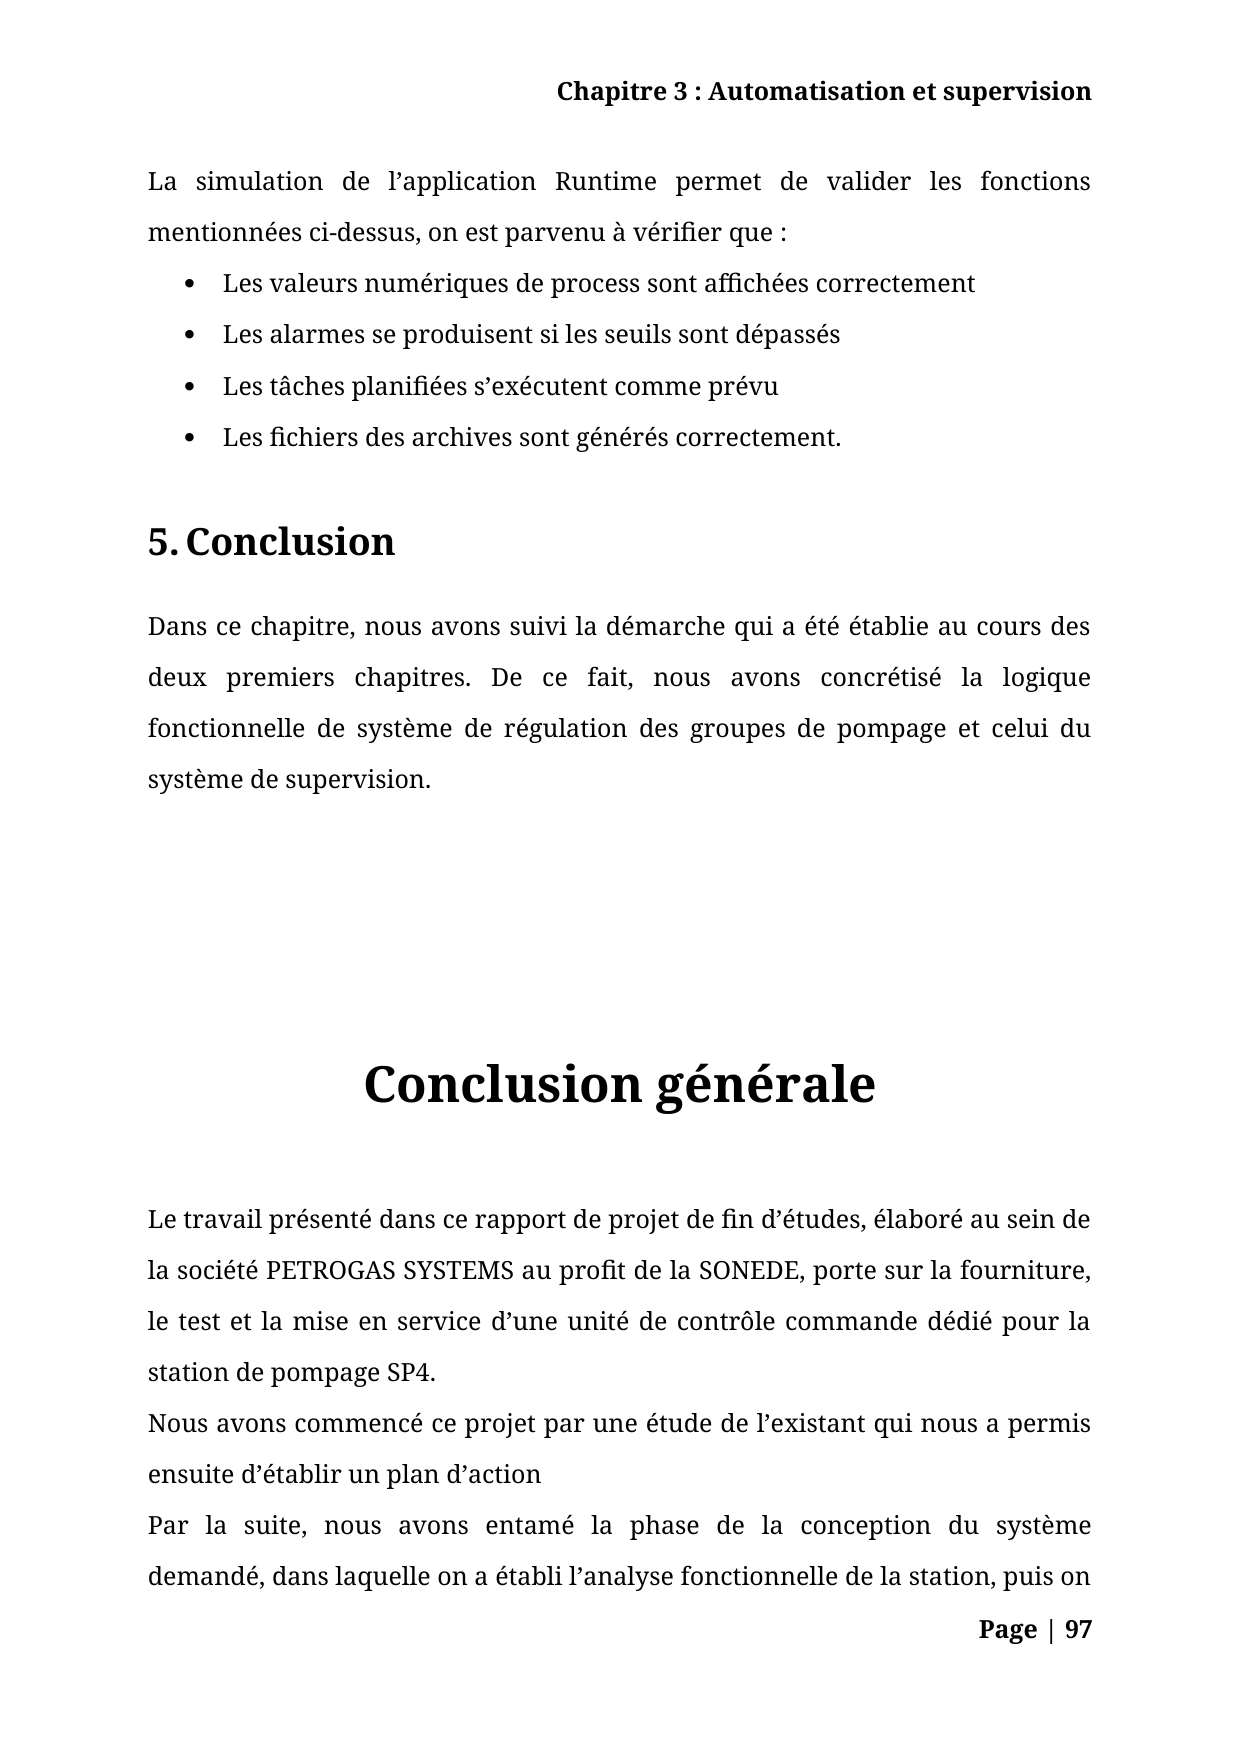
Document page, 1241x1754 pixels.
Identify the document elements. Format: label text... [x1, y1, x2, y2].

text La simulation de l’application Runtime permet de valider les fonctions mentionnées ci-dessus, on est parvenu à vérifier que : [148, 164, 1092, 249]
text Nous avons commencé ce projet par une étude de l’existant qui nous a permis ensuite d’établir un plan d’action [148, 1406, 1092, 1491]
list Les valeurs numériques de process sont affichées correctement [185, 266, 1092, 300]
list Les alarmes se produisent si les seuils sont dépassés [185, 317, 1092, 351]
list Conclusion [148, 516, 1092, 567]
text Dans ce chapitre, nous avons suivi la démarche qui a été établie au cours des deux premiers chapitres. De ce fait, nous avons concrétisé la logique fonctionnelle de système de régulation des groupes de pompage et celui du système de supervision. [148, 609, 1092, 796]
list Les fichiers des archives sont générés correctement. [185, 419, 1092, 453]
text Le travail présenté dans ce rapport de projet de fin d’études, élaboré au sein de la société PETROGAS SYSTEMS au profit de la SONEDE, porte sur la fourniture, le test et la mise en service d’une unité de contrôle commande dédié pour la station de pompage SP4. [148, 1202, 1092, 1389]
list Les tâches planifiées s’exécutent comme prévu [185, 368, 1092, 402]
subtitle Conclusion générale [148, 1049, 1092, 1118]
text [148, 1508, 1092, 1593]
